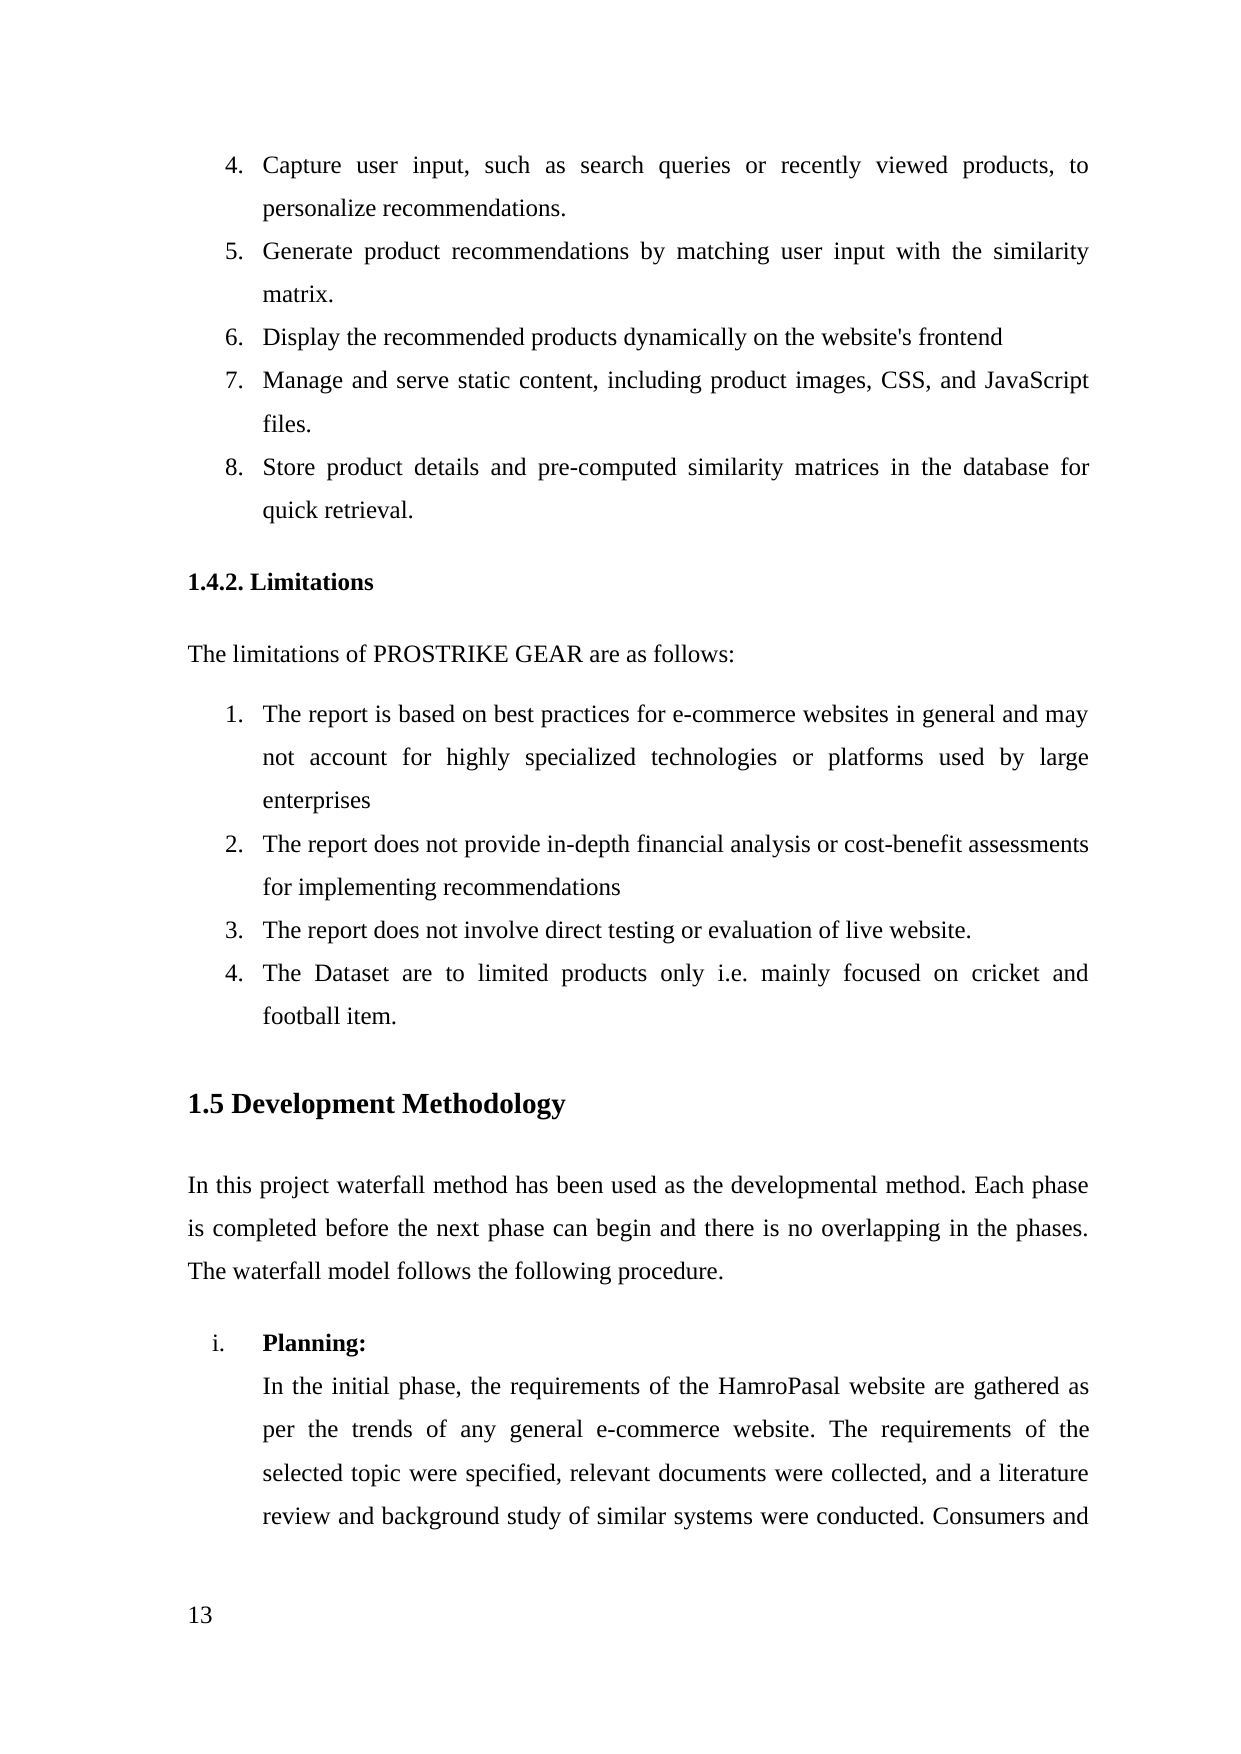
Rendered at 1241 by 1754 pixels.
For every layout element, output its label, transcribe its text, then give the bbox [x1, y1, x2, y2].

list The Dataset are to limited products only i.e. mainly focused on cricket and football item. [225, 958, 1090, 1030]
text The limitations of PROSTRIKE GEAR are as follows: [187, 639, 1090, 668]
list Manage and serve static content, including product images, CSS, and JavaScript files. [225, 366, 1090, 437]
text In this project waterfall method has been used as the developmental method. Each phase is completed before the next phase can begin and there is no overlapping in the phases. The waterfall model follows the following procedure. [187, 1170, 1090, 1285]
list Generate product recommendations by matching user input with the similarity matrix. [225, 236, 1090, 308]
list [262, 1371, 1090, 1529]
subtitle 1.5 Development Methodology [187, 1086, 1090, 1119]
list The report does not provide in-depth financial analysis or cost-benefit assessments for implementing recommendations [225, 829, 1090, 901]
list Capture user input, such as search queries or recently viewed products, to personalize recommendations. [225, 150, 1090, 222]
list Display the recommended products dynamically on the website's frontend [225, 322, 1090, 351]
list The report does not involve direct testing or evaluation of live website. [225, 915, 1090, 944]
list Store product details and pre-computed similarity matrices in the database for quick retrieval. [225, 452, 1090, 524]
subtitle 1.4.2. Limitations [187, 567, 1090, 596]
list The report is based on best practices for e-commerce websites in general and may not account for highly specialized technologies or platforms used by large enterprises [225, 699, 1090, 814]
list Planning: [225, 1328, 1090, 1357]
